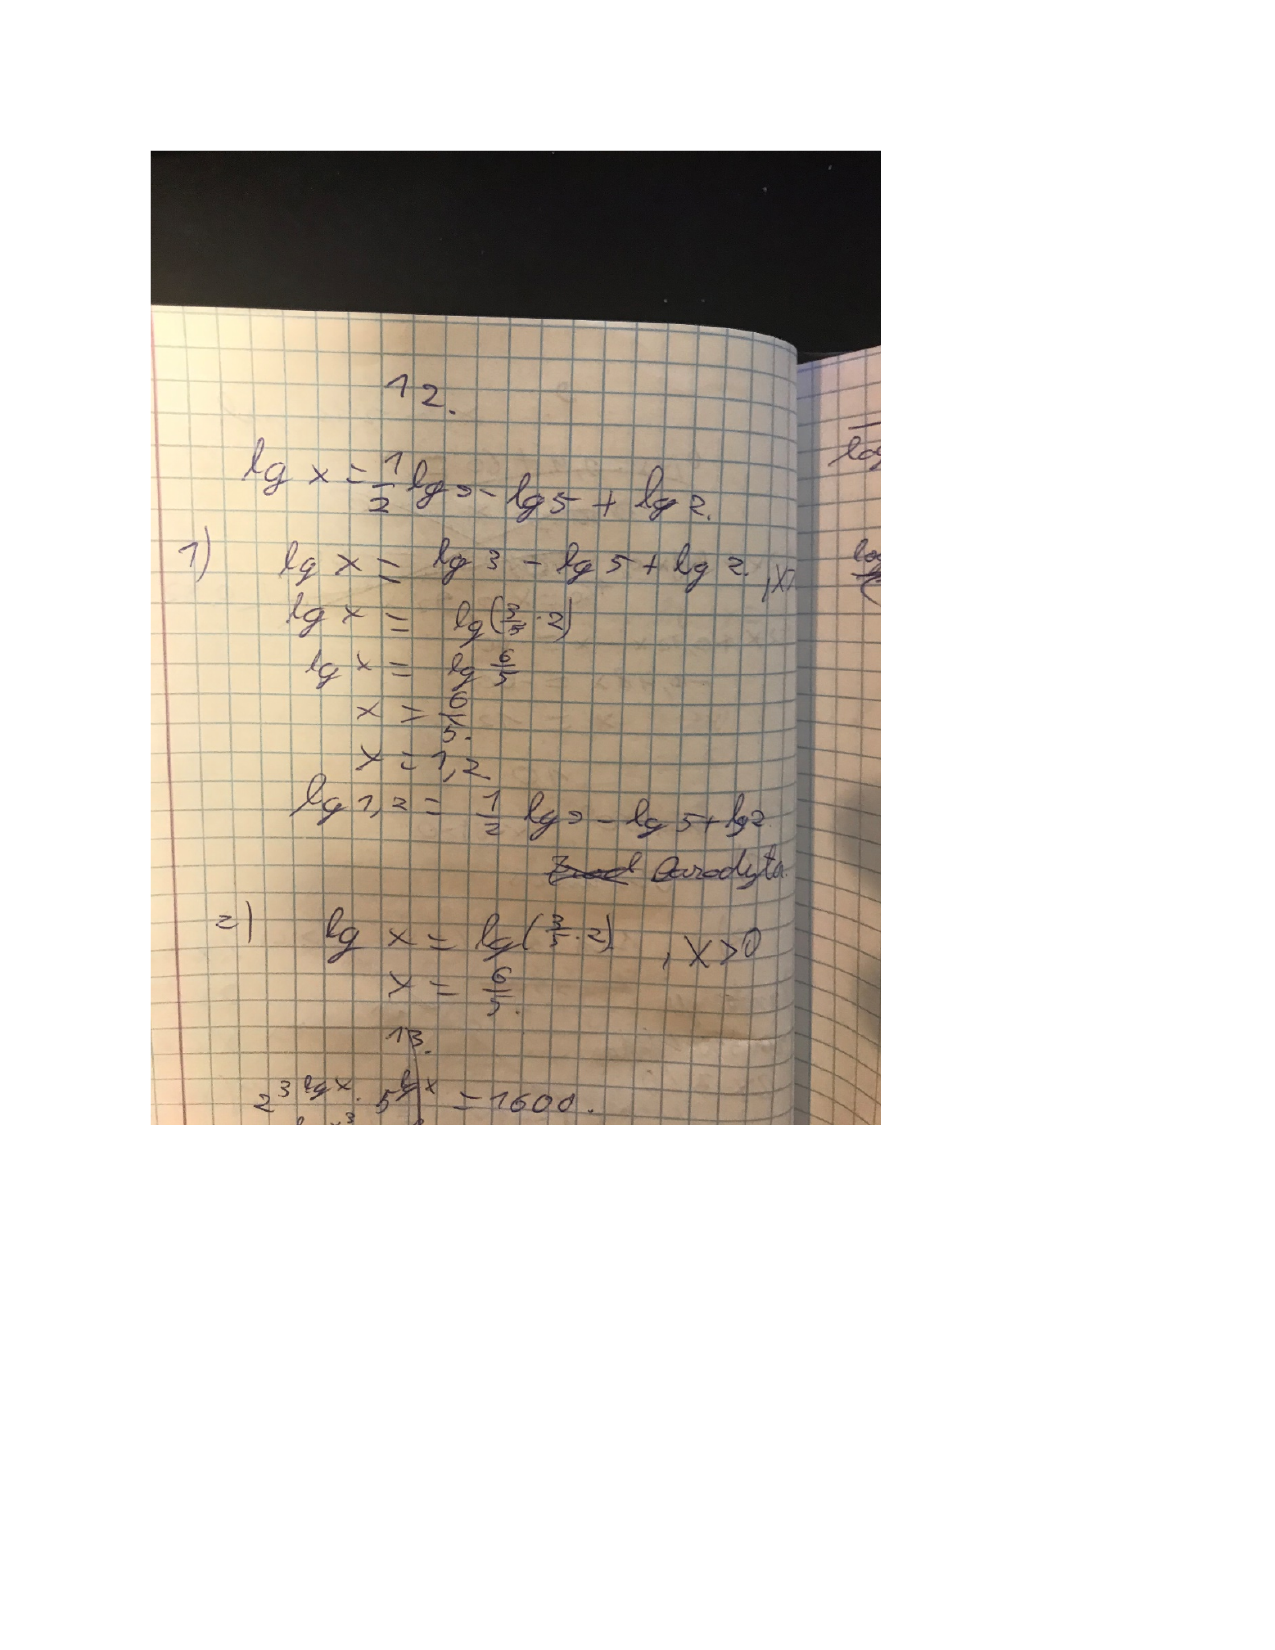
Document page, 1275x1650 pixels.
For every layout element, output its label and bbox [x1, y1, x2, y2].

picture [151, 152, 881, 1125]
